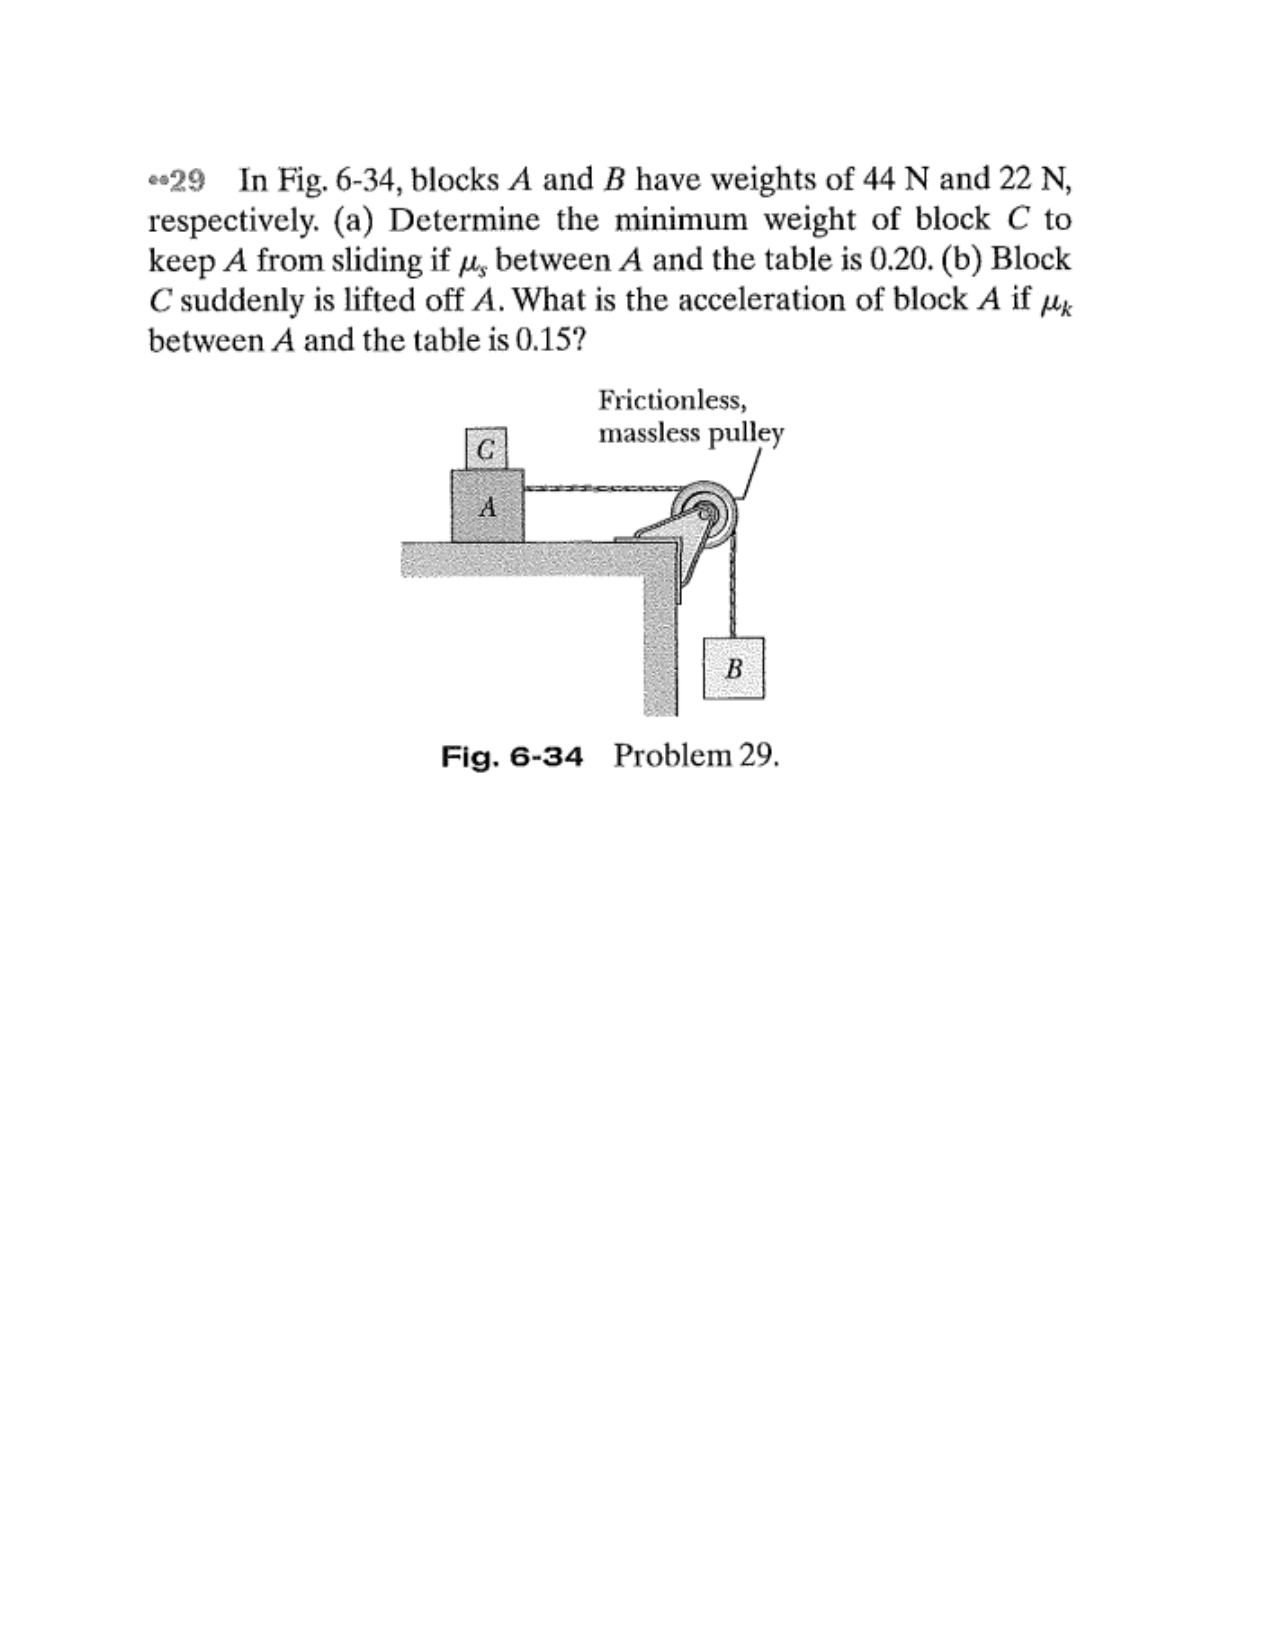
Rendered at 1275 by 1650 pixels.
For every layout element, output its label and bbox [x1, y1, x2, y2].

picture [135, 150, 1094, 782]
